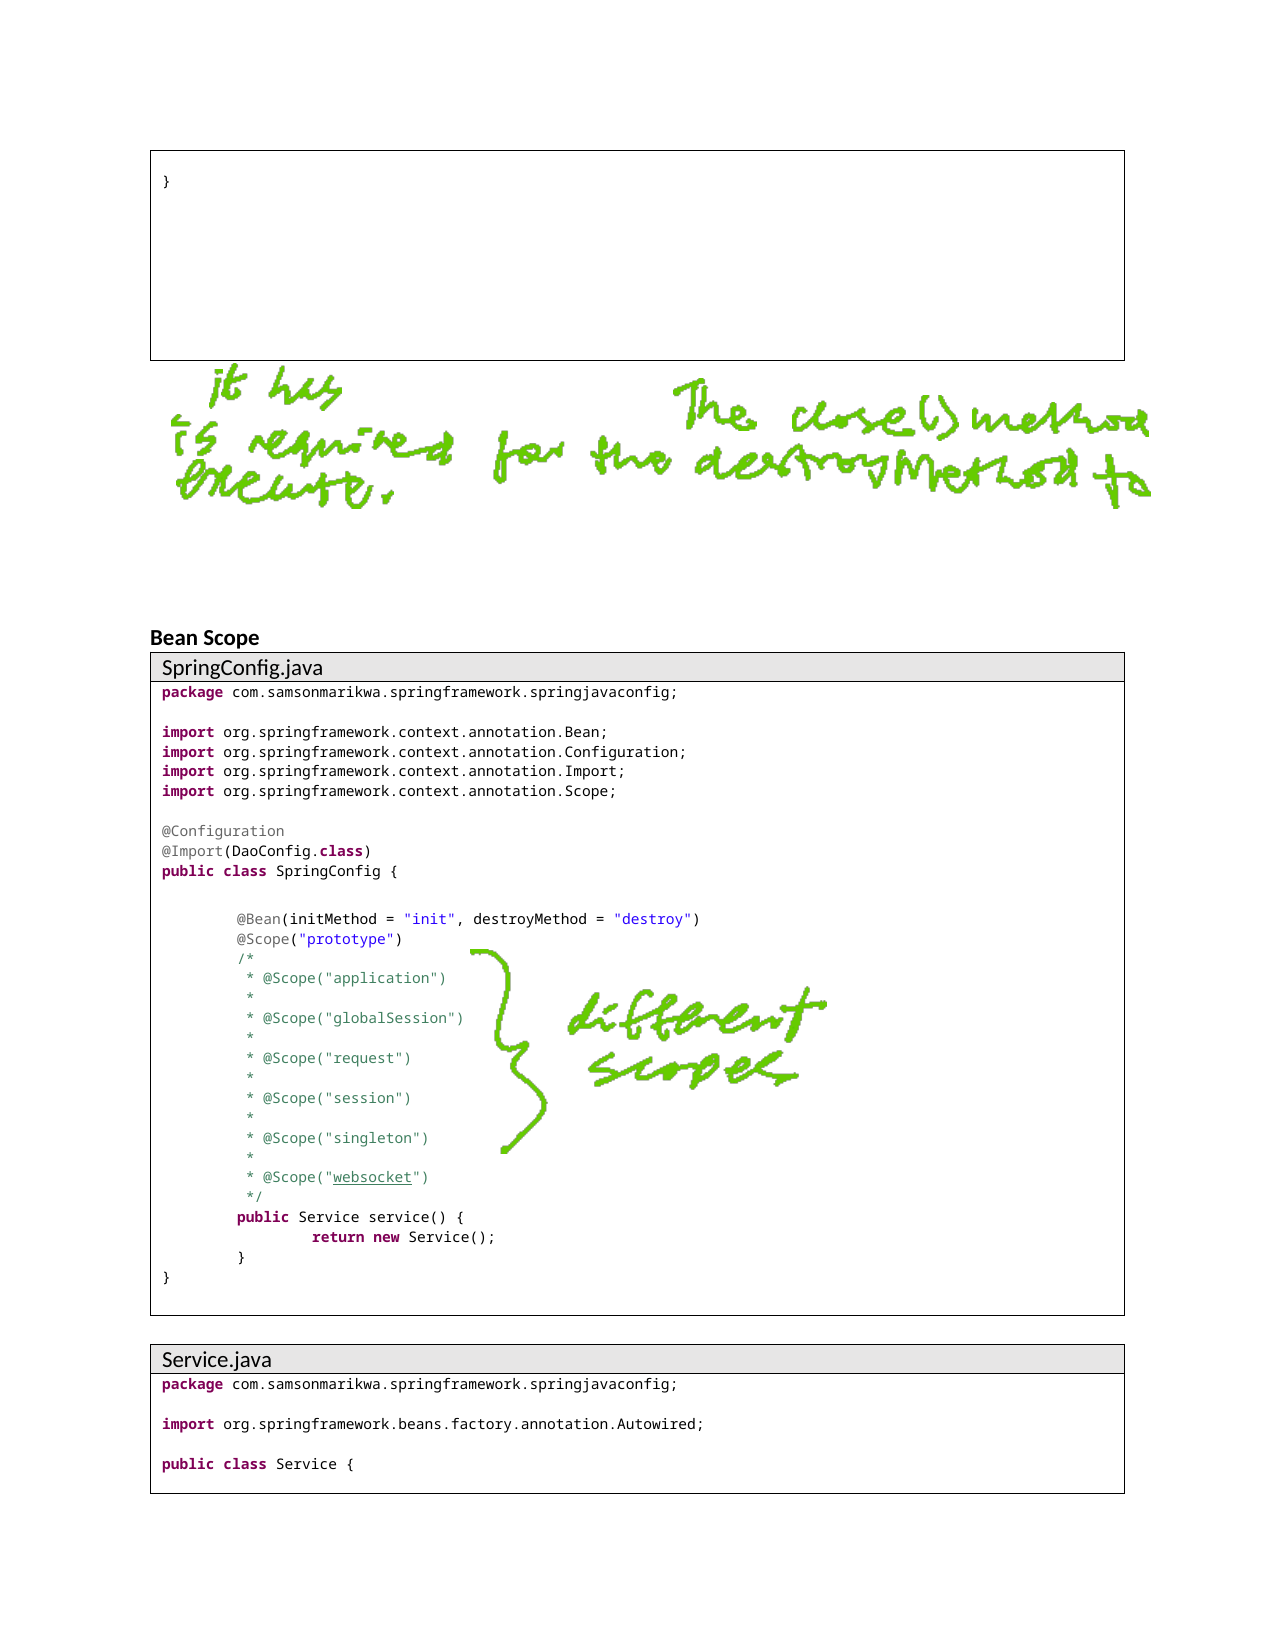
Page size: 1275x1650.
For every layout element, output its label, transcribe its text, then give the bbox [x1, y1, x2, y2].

picture [470, 949, 827, 1154]
table_header SpringConfig.java [151, 653, 1124, 681]
text Bean Scope [150, 623, 1125, 652]
table_header Service.java [151, 1345, 1124, 1373]
table_cell package com.samsonmarikwa.springframework.springjavaconfig; import org.springframework.context.annotation.Bean; import org.springframework.context.annotation.Configuration; import org.springframework.context.annotation.Import; import org.springframework.context.annotation.Scope; @Configuration @Import(DaoConfig.class) public class SpringConfig { @Bean(initMethod = "init", destroyMethod = "destroy") @Scope("prototype") /* * @Scope("application") * * @Scope("globalSession") * * @Scope("request") * * @Scope("session") * * @Scope("singleton") * * @Scope("websocket") */ public Service service() { return new Service(); } } [151, 682, 1124, 1315]
picture [209, 363, 342, 411]
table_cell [151, 151, 1124, 360]
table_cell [151, 1374, 1124, 1493]
picture [171, 378, 1151, 509]
